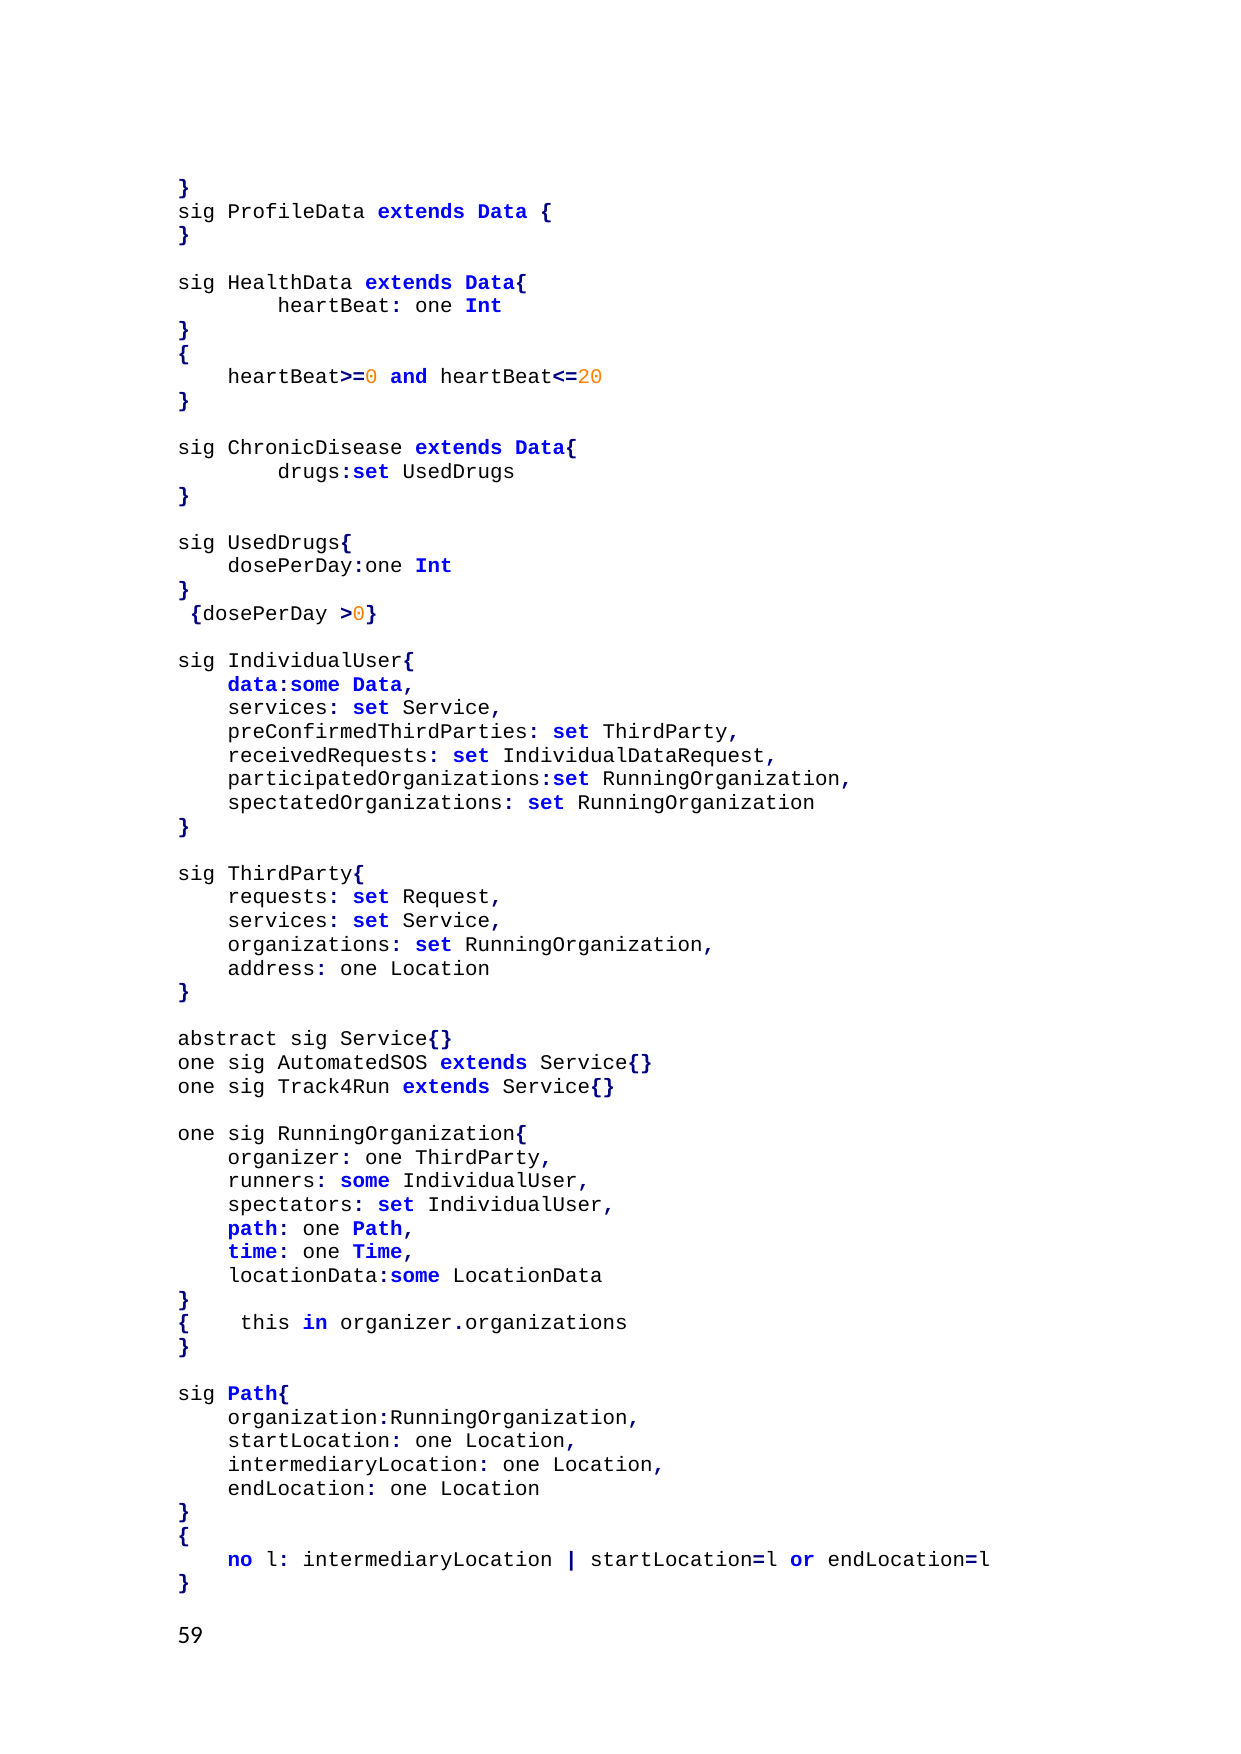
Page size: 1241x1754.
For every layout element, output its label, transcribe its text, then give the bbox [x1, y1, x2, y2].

text sig ProfileData extends Data { [177, 201, 1063, 224]
text heartBeat>=0 and heartBeat<=20 [177, 366, 1063, 390]
text } [177, 1288, 1063, 1312]
text } [177, 816, 1063, 839]
text abstract sig Service{} [177, 1028, 1063, 1052]
text preConfirmedThirdParties: set ThirdParty, [177, 721, 1063, 745]
text } [177, 579, 1063, 603]
text heartBeat: one Int [177, 295, 1063, 319]
text startLocation: one Location, [177, 1430, 1063, 1454]
text services: set Service, [177, 697, 1063, 721]
text sig ChronicDisease extends Data{ [177, 437, 1063, 461]
text organization:RunningOrganization, [177, 1407, 1063, 1430]
text sig ThirdParty{ [177, 863, 1063, 887]
text drugs:set UsedDrugs [177, 461, 1063, 484]
text } [177, 319, 1063, 343]
text {dosePerDay >0} [177, 603, 1063, 626]
text dosePerDay:one Int [177, 556, 1063, 579]
text requests: set Request, [177, 887, 1063, 910]
text spectators: set IndividualUser, [177, 1194, 1063, 1218]
text endLocation: one Location [177, 1478, 1063, 1501]
text } [177, 1336, 1063, 1359]
text participatedOrganizations:set RunningOrganization, [177, 768, 1063, 792]
text receivedRequests: set IndividualDataRequest, [177, 745, 1063, 768]
text } [177, 981, 1063, 1005]
text no l: intermediaryLocation | startLocation=l or endLocation=l [177, 1549, 1063, 1572]
text path: one Path, [177, 1218, 1063, 1241]
text data:some Data, [177, 674, 1063, 697]
text { this in organizer.organizations [177, 1312, 1063, 1336]
text } [177, 1572, 1063, 1596]
text runners: some IndividualUser, [177, 1170, 1063, 1194]
text } [177, 1501, 1063, 1525]
text sig IndividualUser{ [177, 650, 1063, 674]
text { [177, 1525, 1063, 1549]
text spectatedOrganizations: set RunningOrganization [177, 792, 1063, 816]
text address: one Location [177, 957, 1063, 981]
text organizer: one ThirdParty, [177, 1147, 1063, 1170]
text } [177, 390, 1063, 414]
text one sig RunningOrganization{ [177, 1123, 1063, 1147]
text { [177, 343, 1063, 366]
text locationData:some LocationData [177, 1265, 1063, 1288]
text } [177, 224, 1063, 248]
text time: one Time, [177, 1241, 1063, 1265]
text sig HealthData extends Data{ [177, 272, 1063, 295]
text one sig Track4Run extends Service{} [177, 1076, 1063, 1099]
text } [177, 177, 1063, 201]
text sig UsedDrugs{ [177, 532, 1063, 556]
text services: set Service, [177, 910, 1063, 934]
text sig Path{ [177, 1383, 1063, 1407]
text } [177, 484, 1063, 508]
text one sig AutomatedSOS extends Service{} [177, 1052, 1063, 1076]
text intermediaryLocation: one Location, [177, 1454, 1063, 1478]
text organizations: set RunningOrganization, [177, 934, 1063, 957]
